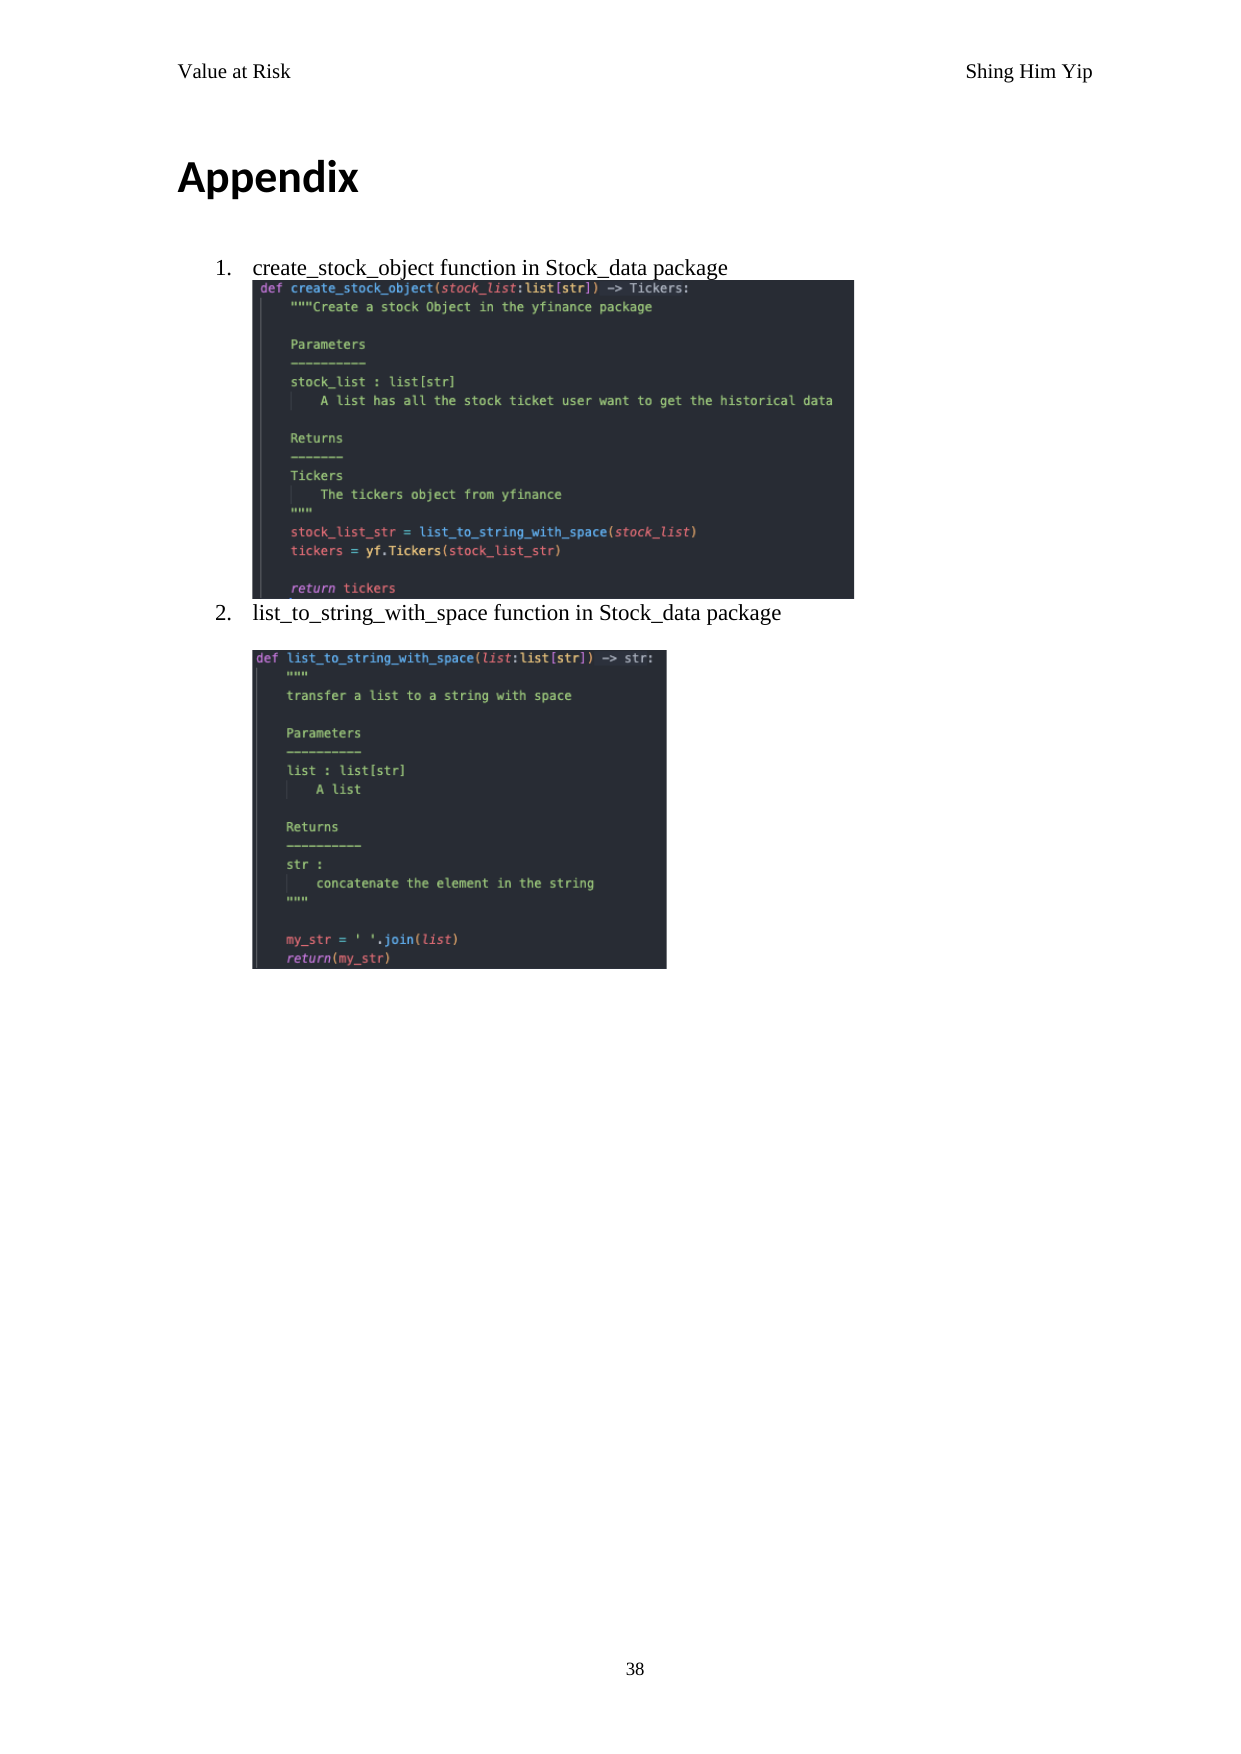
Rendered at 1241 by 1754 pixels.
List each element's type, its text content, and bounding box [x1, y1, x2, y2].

picture [252, 280, 855, 599]
subtitle Appendix [177, 148, 1092, 204]
list create_stock_object function in Stock_data package [215, 254, 1092, 280]
picture [252, 650, 667, 969]
list list_to_string_with_space function in Stock_data package [215, 599, 1092, 625]
